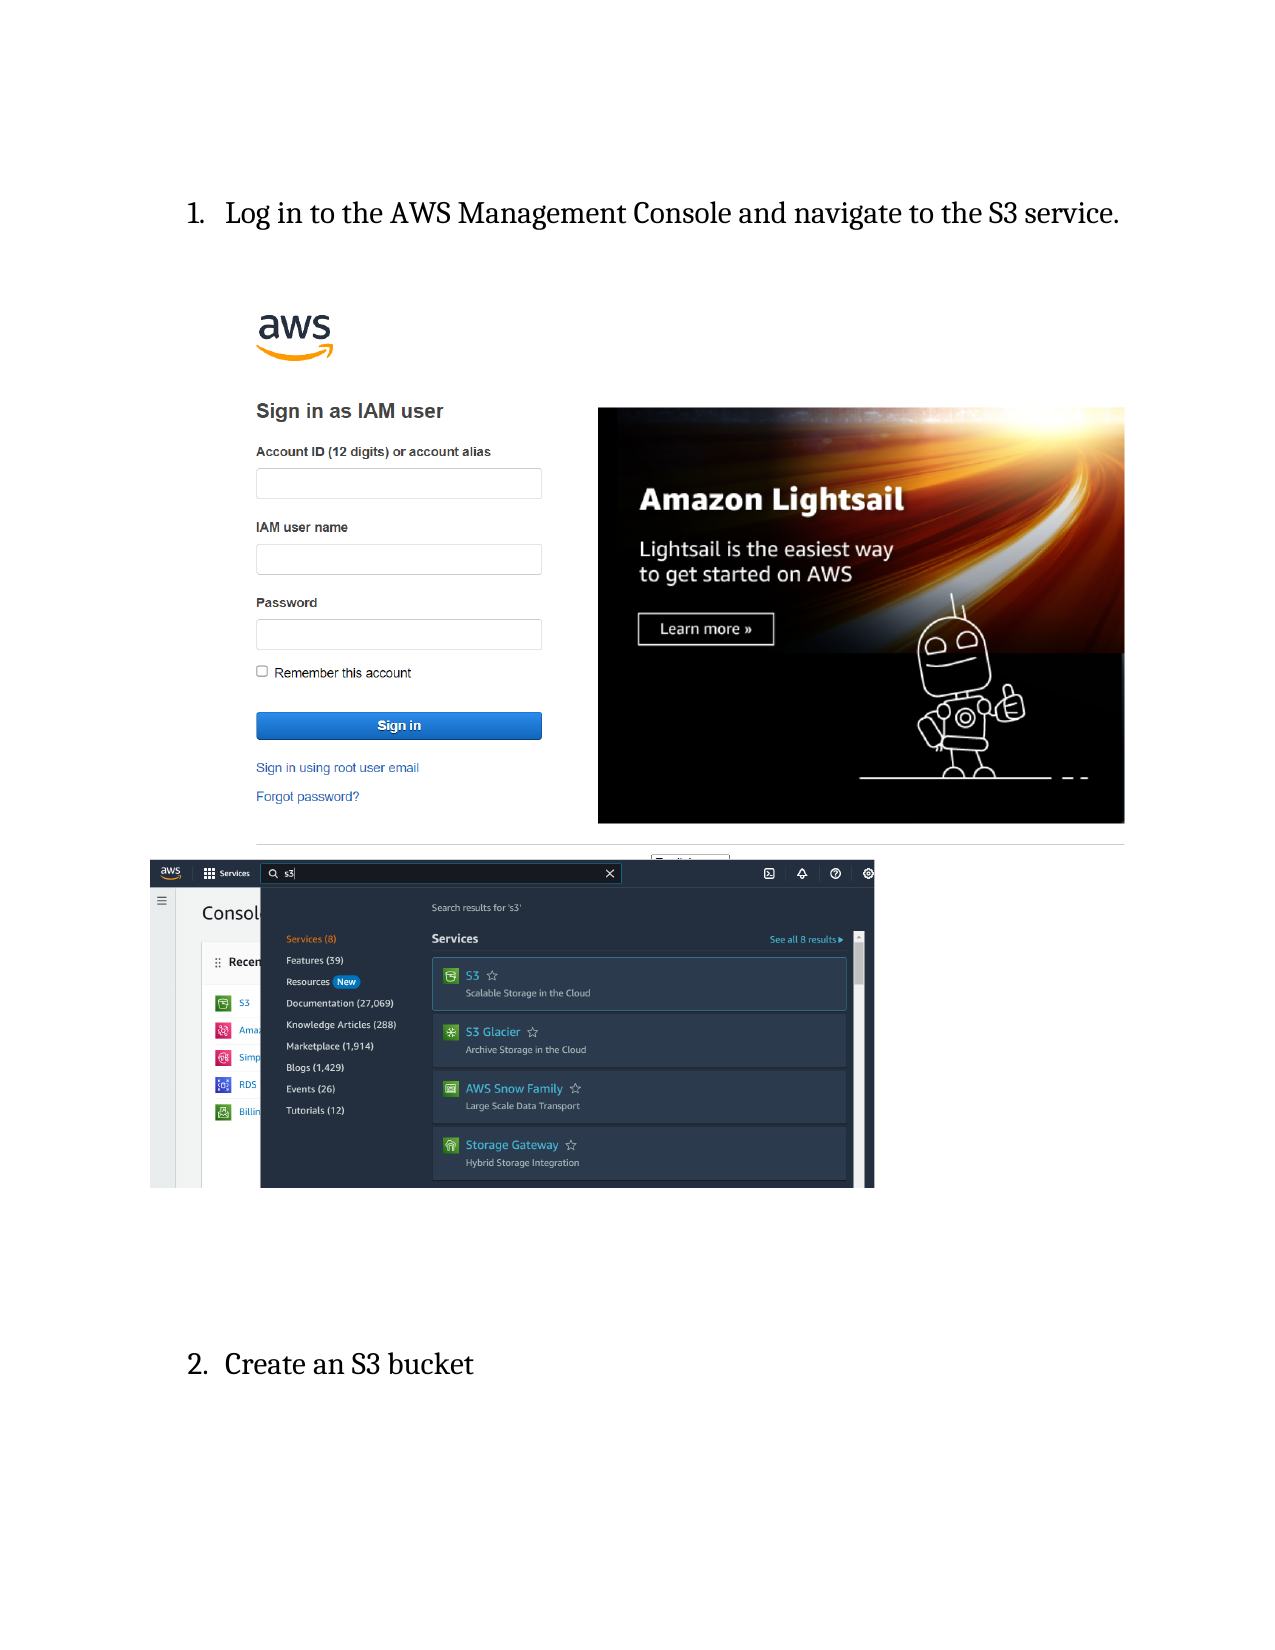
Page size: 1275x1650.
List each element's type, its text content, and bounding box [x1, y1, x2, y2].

list Log in to the AWS Management Console and navigate to the S3 service. [187, 195, 1125, 231]
picture [150, 288, 1200, 1188]
list Create an S3 bucket [187, 1346, 1125, 1382]
